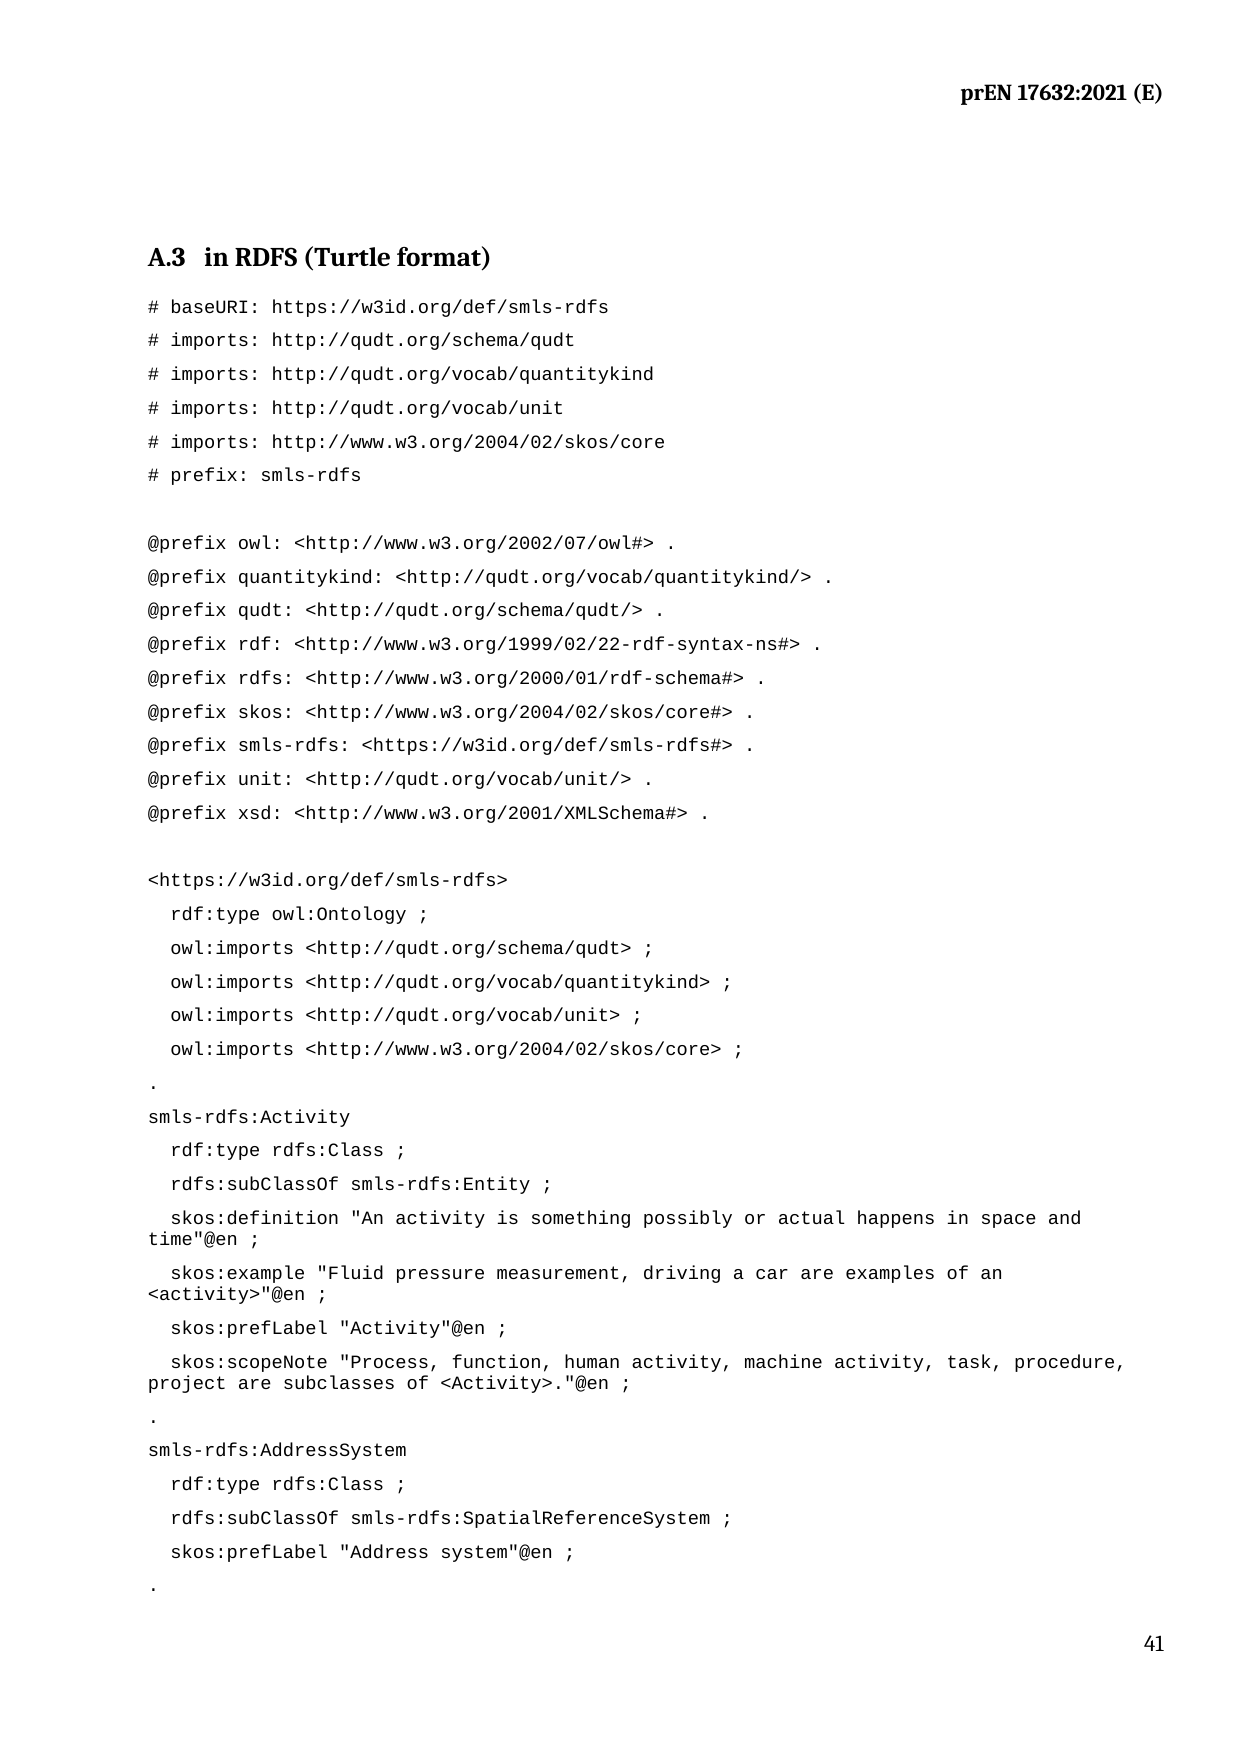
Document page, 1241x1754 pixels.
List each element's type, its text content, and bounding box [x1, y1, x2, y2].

text rdfs:subClassOf smls-rdfs:SpatialReferenceSystem ; [148, 1509, 1163, 1530]
text skos:prefLabel "Address system"@en ; [148, 1542, 1163, 1564]
text . [148, 1074, 1163, 1095]
text # baseURI: https://w3id.org/def/smls-rdfs [148, 297, 1163, 319]
text owl:imports <http://qudt.org/vocab/quantitykind> ; [148, 972, 1163, 994]
text <https://w3id.org/def/smls-rdfs> [148, 871, 1163, 892]
text @prefix qudt: <http://qudt.org/schema/qudt/> . [148, 601, 1163, 622]
text @prefix rdf: <http://www.w3.org/1999/02/22-rdf-syntax-ns#> . [148, 635, 1163, 656]
text # prefix: smls-rdfs [148, 466, 1163, 487]
text in RDFS (Turtle format) [148, 244, 1163, 272]
text owl:imports <http://www.w3.org/2004/02/skos/core> ; [148, 1040, 1163, 1061]
text owl:imports <http://qudt.org/schema/qudt> ; [148, 939, 1163, 960]
text skos:example "Fluid pressure measurement, driving a car are examples of an <activity>"@en ; [148, 1264, 1163, 1306]
text # imports: http://qudt.org/vocab/quantitykind [148, 365, 1163, 386]
text skos:scopeNote "Process, function, human activity, machine activity, task, procedure, project are subclasses of <Activity>."@en ; [148, 1352, 1163, 1395]
text # imports: http://qudt.org/vocab/unit [148, 399, 1163, 420]
text @prefix skos: <http://www.w3.org/2004/02/skos/core#> . [148, 702, 1163, 724]
text @prefix smls-rdfs: <https://w3id.org/def/smls-rdfs#> . [148, 736, 1163, 757]
text skos:prefLabel "Activity"@en ; [148, 1319, 1163, 1340]
text @prefix owl: <http://www.w3.org/2002/07/owl#> . [148, 534, 1163, 555]
text # imports: http://qudt.org/schema/qudt [148, 331, 1163, 352]
text @prefix rdfs: <http://www.w3.org/2000/01/rdf-schema#> . [148, 669, 1163, 690]
text owl:imports <http://qudt.org/vocab/unit> ; [148, 1006, 1163, 1027]
text @prefix xsd: <http://www.w3.org/2001/XMLSchema#> . [148, 804, 1163, 825]
text . [148, 1407, 1163, 1429]
text . [148, 1576, 1163, 1597]
text rdf:type rdfs:Class ; [148, 1475, 1163, 1496]
text # imports: http://www.w3.org/2004/02/skos/core [148, 432, 1163, 454]
text smls-rdfs:AddressSystem [148, 1441, 1163, 1462]
text rdf:type owl:Ontology ; [148, 905, 1163, 926]
text rdfs:subClassOf smls-rdfs:Entity ; [148, 1175, 1163, 1196]
text smls-rdfs:Activity [148, 1107, 1163, 1129]
text @prefix unit: <http://qudt.org/vocab/unit/> . [148, 770, 1163, 791]
text skos:definition "An activity is something possibly or actual happens in space and time"@en ; [148, 1209, 1163, 1251]
text rdf:type rdfs:Class ; [148, 1141, 1163, 1162]
text @prefix quantitykind: <http://qudt.org/vocab/quantitykind/> . [148, 567, 1163, 589]
